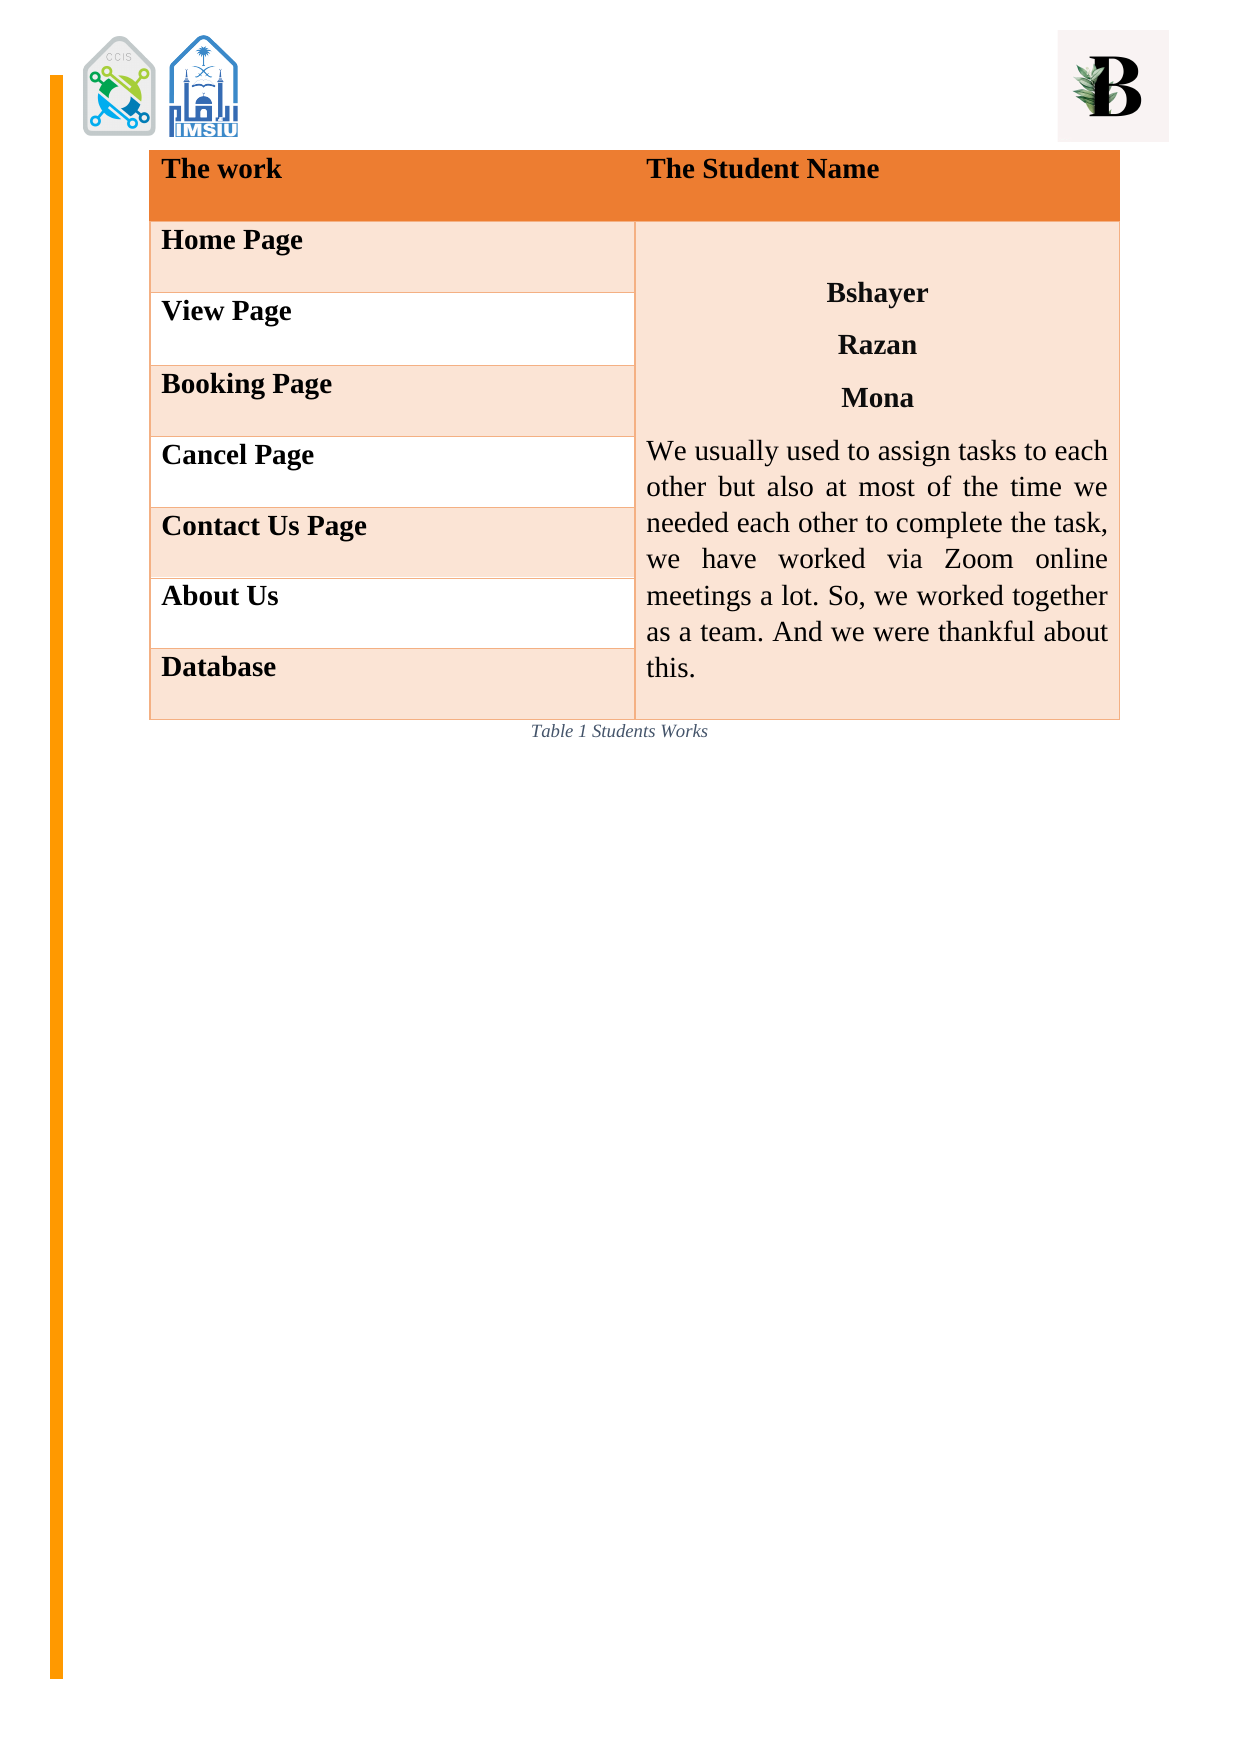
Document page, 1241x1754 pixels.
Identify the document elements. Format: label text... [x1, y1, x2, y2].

table_cell Home Page [151, 222, 634, 292]
table_header The Student Name [636, 151, 1119, 221]
picture [1057, 30, 1169, 142]
table_cell Cancel Page [151, 437, 634, 507]
table_cell Database [151, 649, 634, 719]
table_cell Booking Page [151, 366, 634, 436]
table_cell Contact Us Page [151, 508, 634, 577]
table_header The work [151, 151, 634, 221]
table_cell Bshayer Razan Mona We usually used to assign tasks to each other but also at most of the time we needed each other to complete the task, we have worked via Zoom online meetings a lot. So, we worked together as a team. And we were thankful about this. [636, 222, 1119, 719]
table_cell About Us [151, 579, 634, 648]
table_cell View Page [151, 293, 634, 365]
picture [71, 11, 261, 142]
